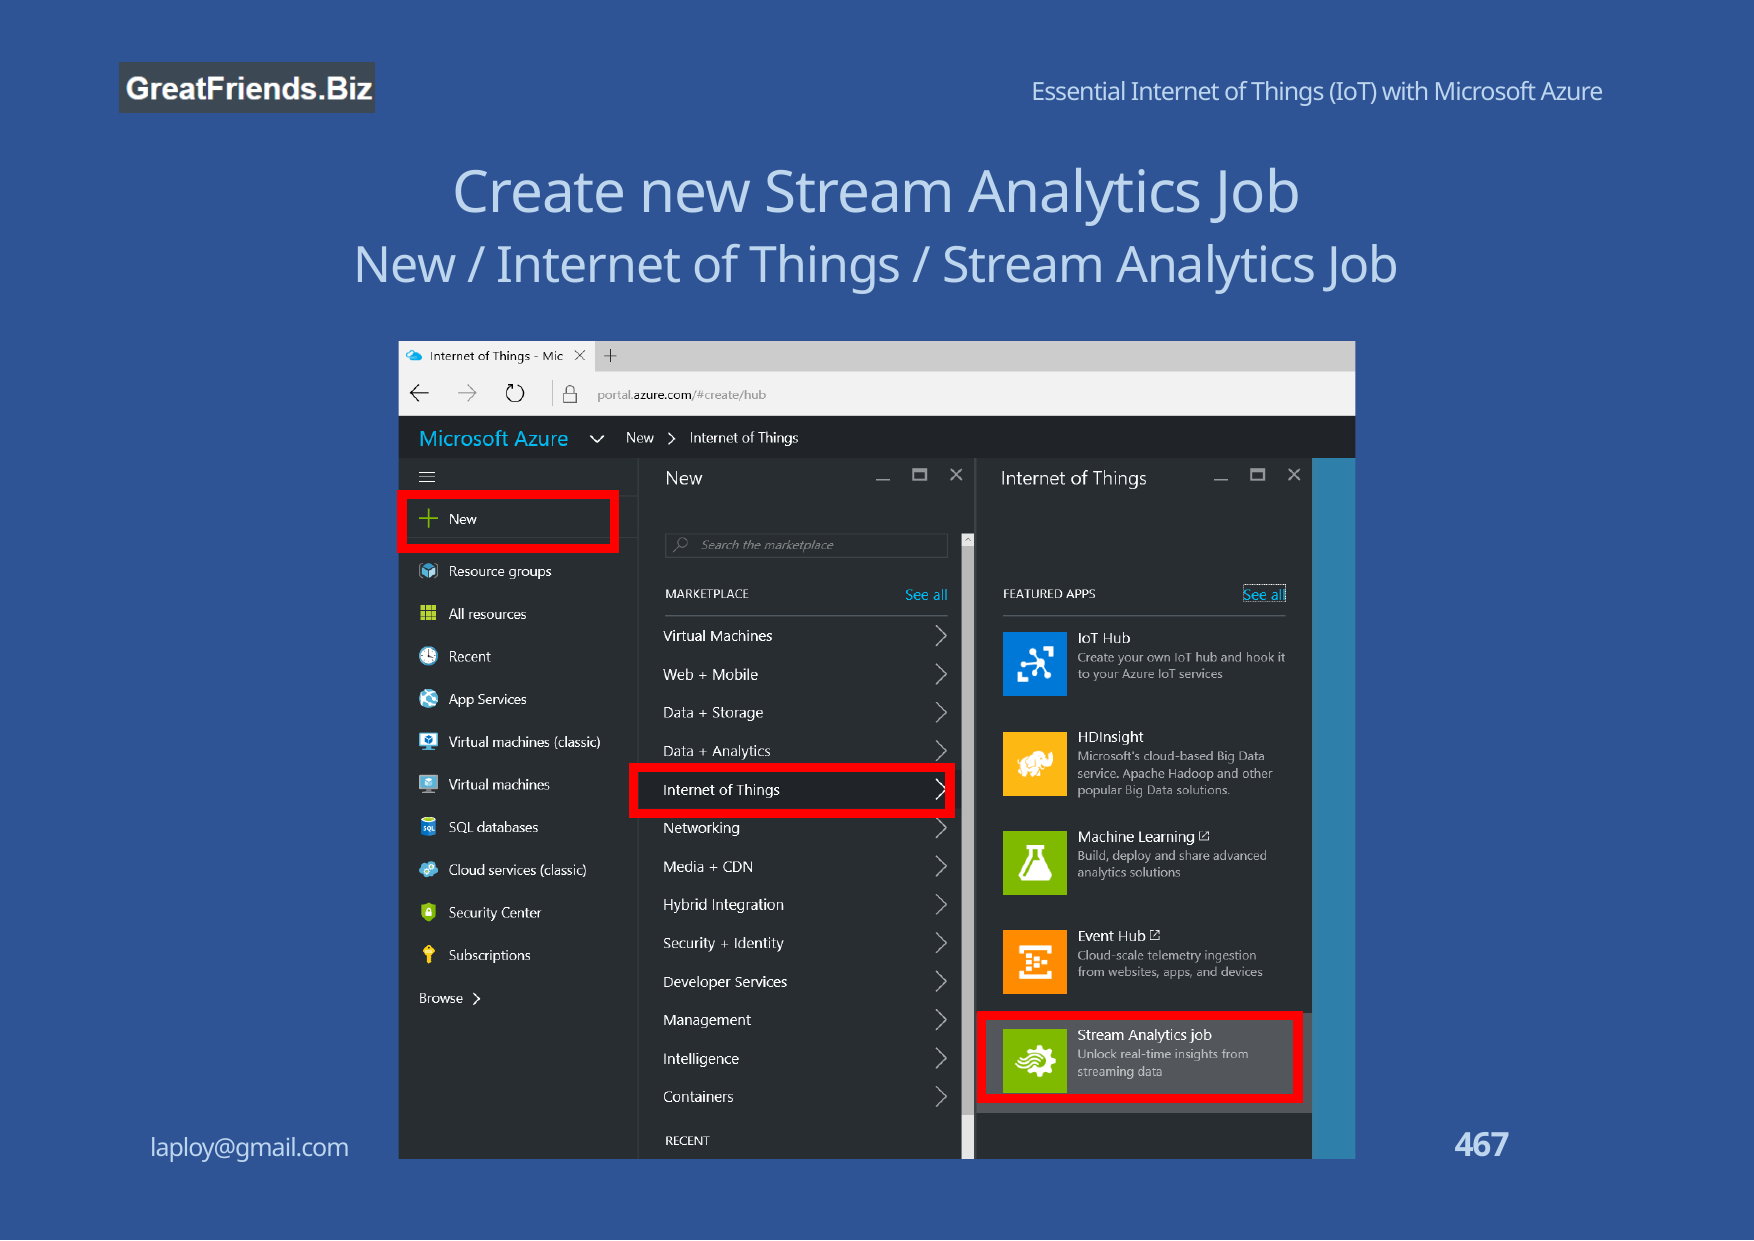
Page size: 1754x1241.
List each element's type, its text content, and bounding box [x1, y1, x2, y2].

title Create new Stream Analytics Job [150, 150, 1604, 229]
picture [407, 499, 610, 544]
title New / Internet of Things / Stream Analytics Job [150, 229, 1604, 298]
picture [118, 62, 375, 113]
picture [398, 341, 1356, 1159]
